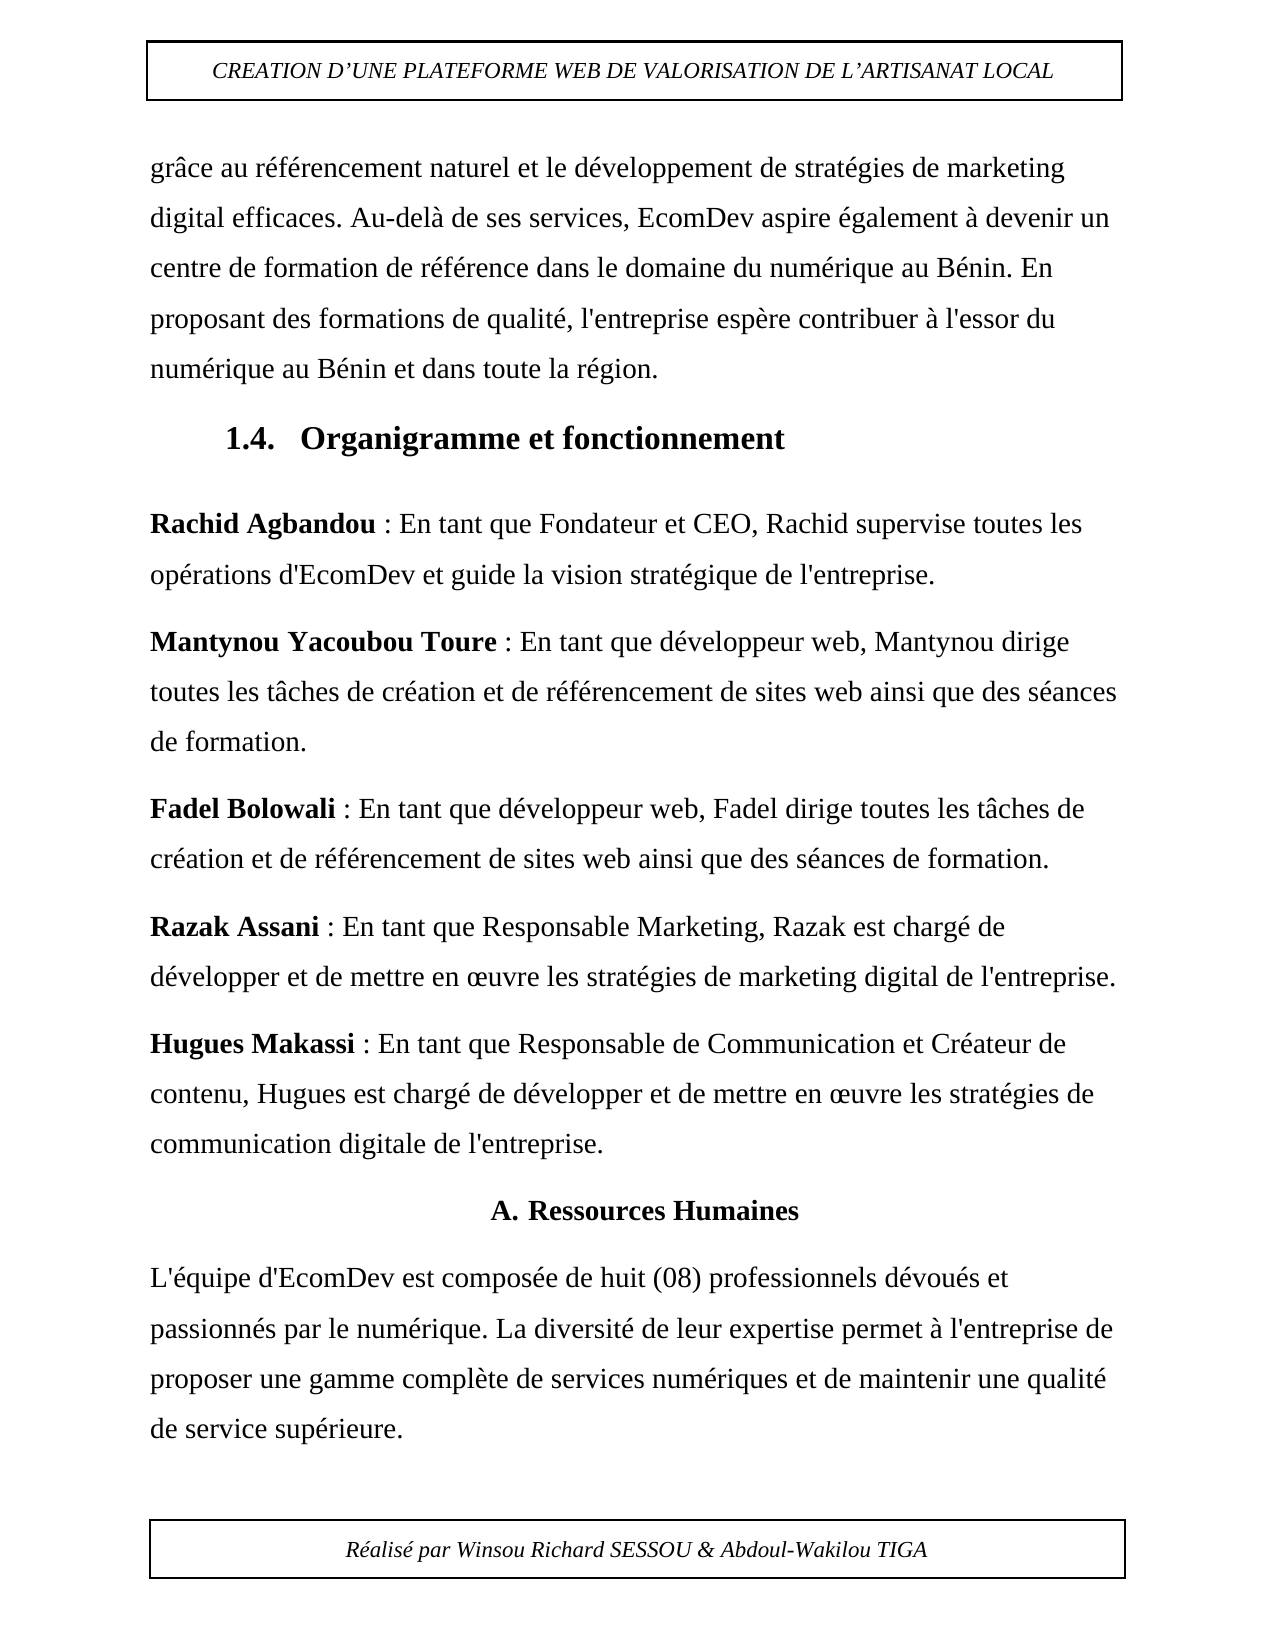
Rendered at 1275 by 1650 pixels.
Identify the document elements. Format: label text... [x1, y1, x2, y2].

text Rachid Agbandou : En tant que Fondateur et CEO, Rachid supervise toutes les opérations d'EcomDev et guide la vision stratégique de l'entreprise. [150, 506, 1125, 590]
text L'équipe d'EcomDev est composée de huit (08) professionnels dévoués et passionnés par le numérique. La diversité de leur expertise permet à l'entreprise de proposer une gamme complète de services numériques et de maintenir une qualité de service supérieure. [150, 1261, 1125, 1445]
text Hugues Makassi : En tant que Responsable de Communication et Créateur de contenu, Hugues est chargé de développer et de mettre en œuvre les stratégies de communication digitale de l'entreprise. [150, 1026, 1125, 1160]
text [150, 150, 1125, 385]
text Mantynou Yacoubou Toure : En tant que développeur web, Mantynou dirige toutes les tâches de création et de référencement de sites web ainsi que des séances de formation. [150, 624, 1125, 758]
text Razak Assani : En tant que Responsable Marketing, Razak est chargé de développer et de mettre en œuvre les stratégies de marketing digital de l'entreprise. [150, 909, 1125, 992]
list Ressources Humaines [165, 1193, 1125, 1227]
text Fadel Bolowali : En tant que développeur web, Fadel dirige toutes les tâches de création et de référencement de sites web ainsi que des séances de formation. [150, 791, 1125, 875]
subtitle Organigramme et fonctionnement [225, 418, 1125, 457]
